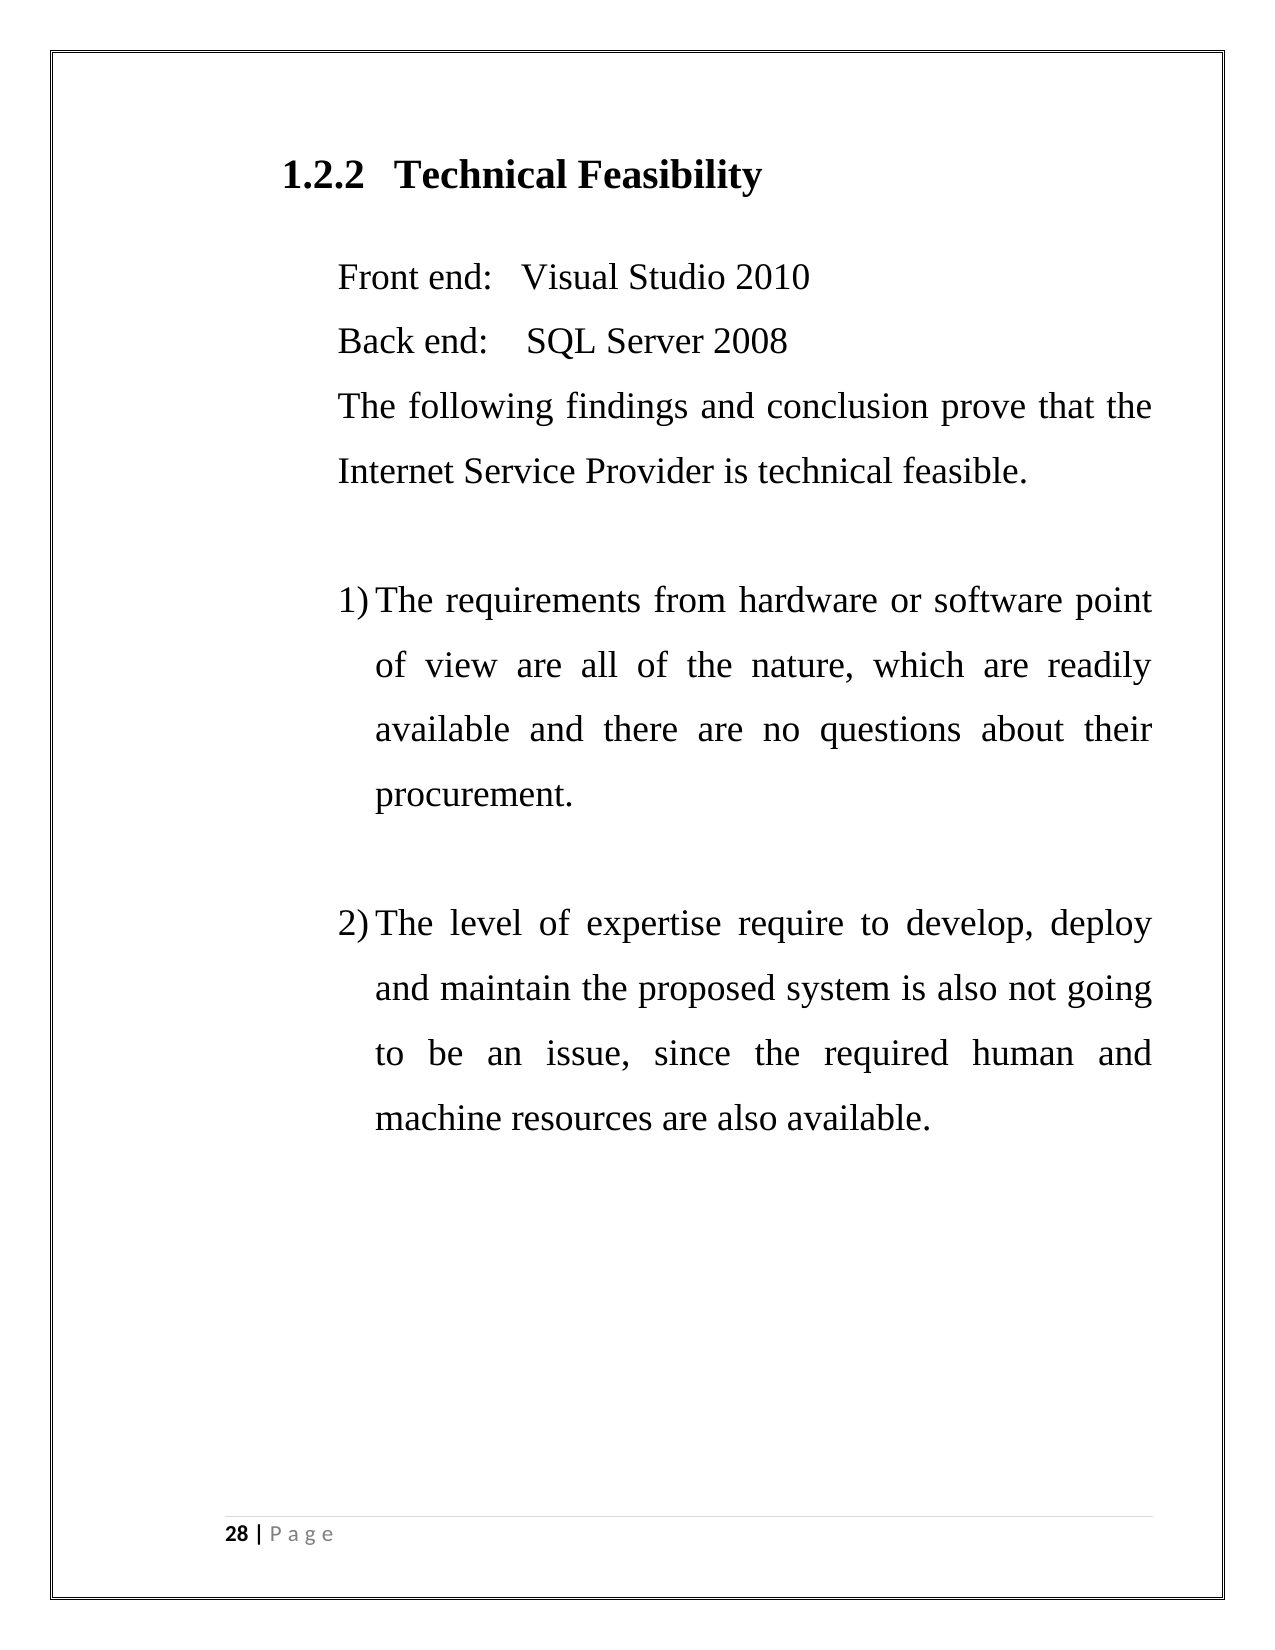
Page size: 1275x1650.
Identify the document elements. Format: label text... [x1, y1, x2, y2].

text Back end: SQL Server 2008 [337, 319, 1153, 362]
text The following findings and conclusion prove that the Internet Service Provider is technical feasible. [337, 383, 1153, 491]
list The requirements from hardware or software point of view are all of the nature, which are readily available and there are no questions about their procurement. [338, 577, 1153, 815]
list Technical Feasibility [281, 150, 1153, 198]
list The level of expertise require to develop, deploy and maintain the proposed system is also not going to be an issue, since the required human and machine resources are also available. [338, 901, 1153, 1138]
text Front end: Visual Studio 2010 [337, 254, 1153, 297]
